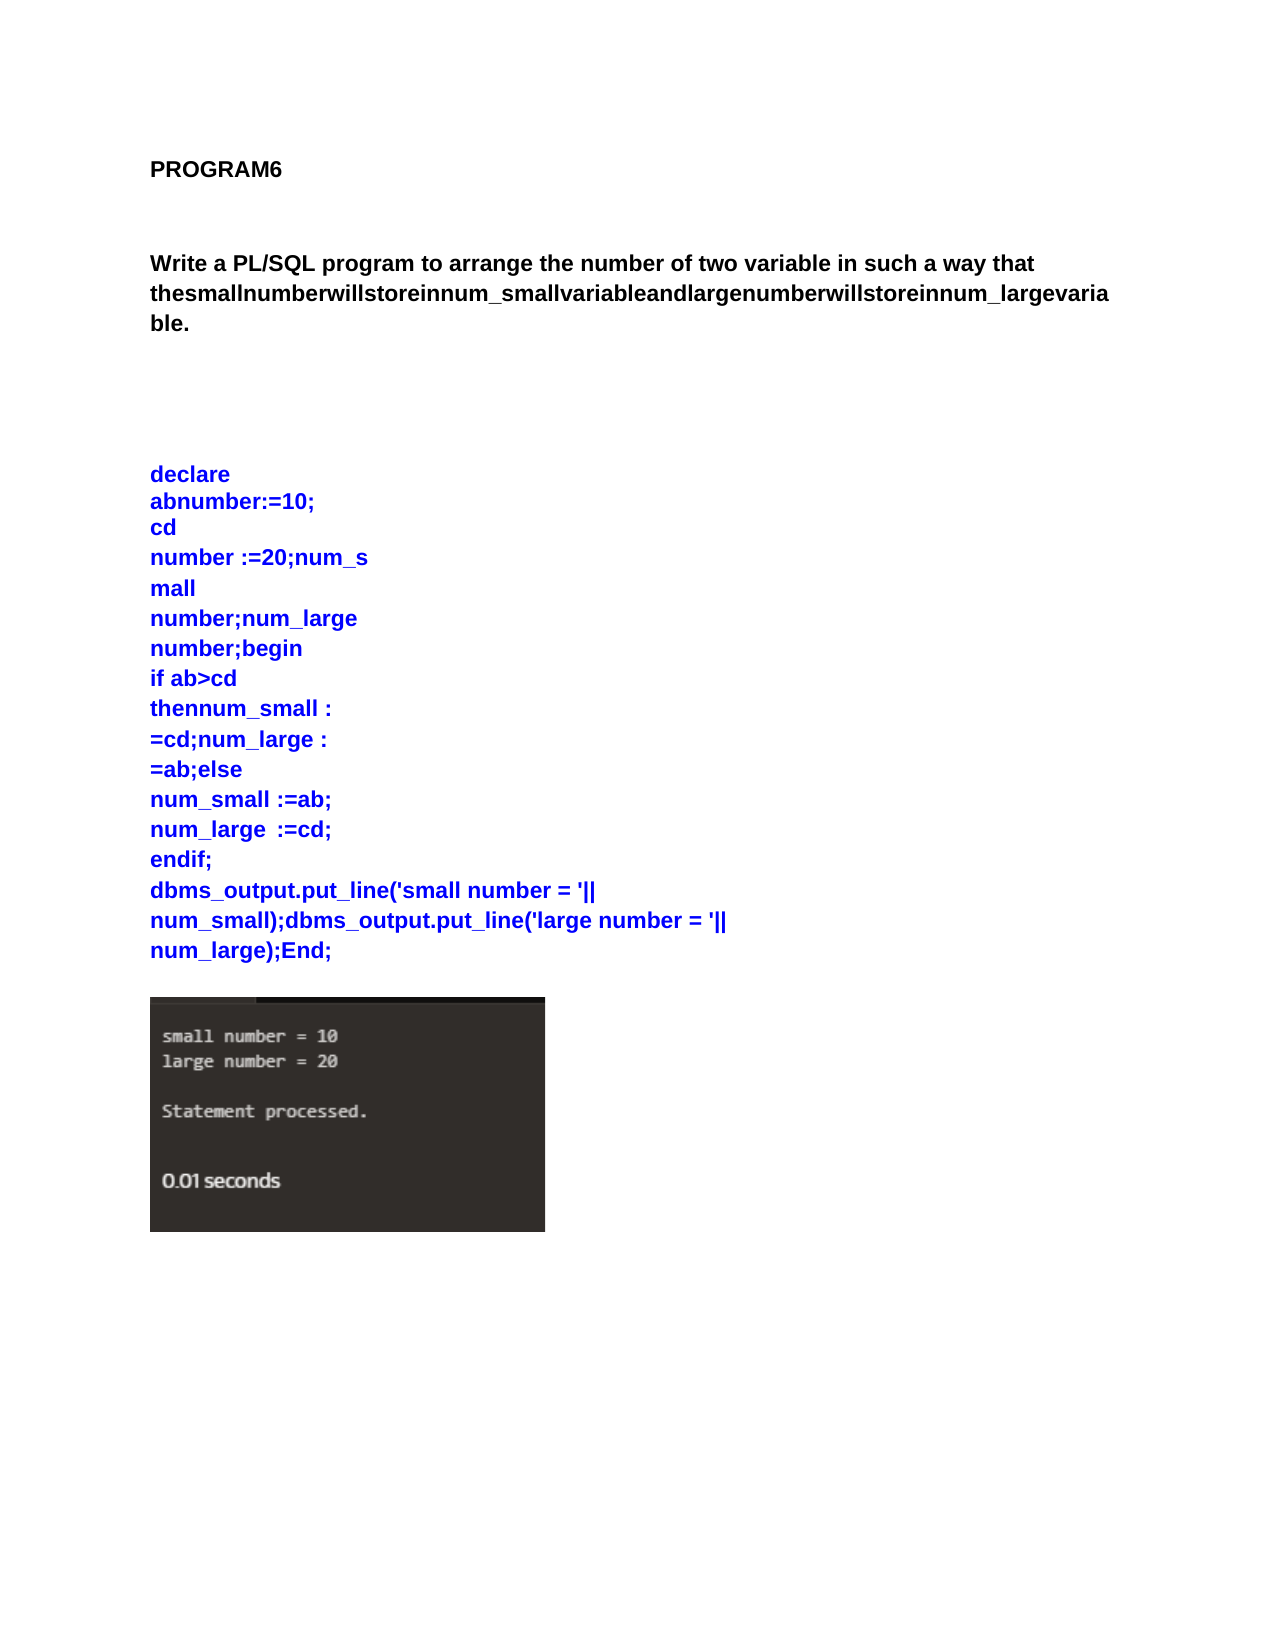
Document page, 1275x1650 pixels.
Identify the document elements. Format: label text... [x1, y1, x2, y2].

text abnumber:=10; [150, 488, 1210, 514]
text PROGRAM6 [150, 156, 1210, 183]
text dbms_output.put_line('small number = '||num_small);dbms_output.put_line('large number = '||num_large);End; [150, 877, 733, 963]
text if ab>cd thennum_small :=cd;num_large :=ab;else [150, 665, 334, 782]
text Write a PL/SQL program to arrange the number of two variable in such a way that thesmallnumberwillstoreinnum_smallvariableandlargenumberwillstoreinnum_largevariable. [150, 250, 1116, 336]
text cd number :=20;num_small number;num_large number;begin [150, 514, 370, 661]
text num_small :=ab;num_large :=cd;endif; [150, 786, 332, 873]
text declare [150, 461, 1210, 488]
picture [150, 997, 546, 1232]
